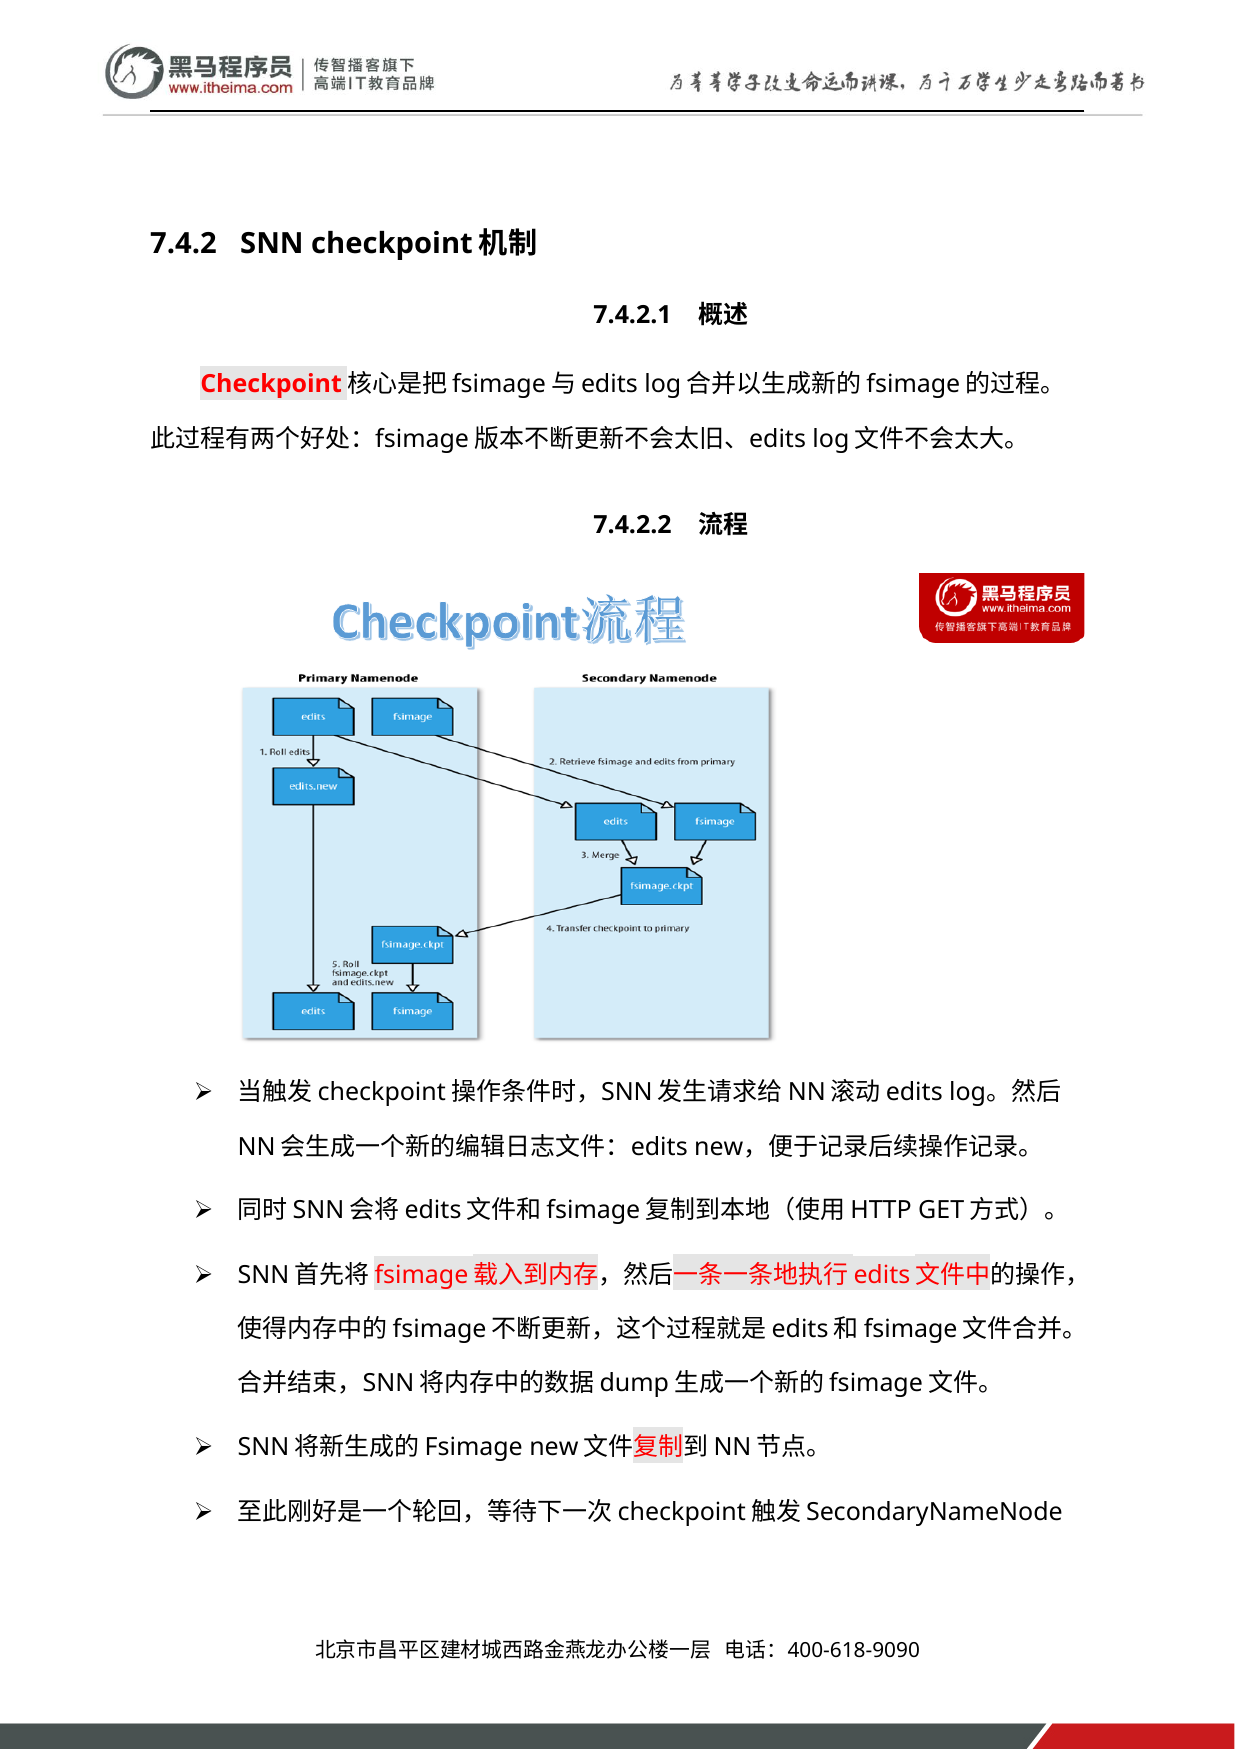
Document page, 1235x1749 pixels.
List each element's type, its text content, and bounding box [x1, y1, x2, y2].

picture [0, 0, 1235, 123]
list SNN首先将fsimage载入到内存，然后一条一条地执行edits文件中的操作，使得内存中的fsimage不断更新，这个过程就是edits和fsimage文件合并。合并结束，SNN将内存中的数据dump生成一个新的fsimage文件。 [194, 1254, 1084, 1399]
picture [150, 573, 1085, 1062]
list 当触发checkpoint操作条件时，SNN发生请求给NN滚动edits log。然后NN会生成一个新的编辑日志文件：edits new，便于记录后续操作记录。 [194, 1072, 1084, 1162]
list SNN将新生成的Fsimage new文件复制到NN节点。 [194, 1427, 633, 1463]
list SNN将新生成的Fsimage new文件复制到NN节点。 [683, 1427, 1084, 1463]
subtitle 流程 [593, 505, 1084, 541]
picture [0, 1664, 1235, 1749]
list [194, 1491, 1084, 1527]
subtitle SNN checkpoint机制 [150, 220, 1084, 262]
list 同时SNN会将edits文件和fsimage复制到本地（使用HTTP GET方式）。 [194, 1190, 1084, 1226]
text Checkpoint核心是把fsimage与edits log合并以生成新的fsimage的过程。此过程有两个好处：fsimage版本不断更新不会太旧、edits log文件不会太大。 [150, 364, 1084, 454]
subtitle 概述 [593, 295, 1084, 331]
